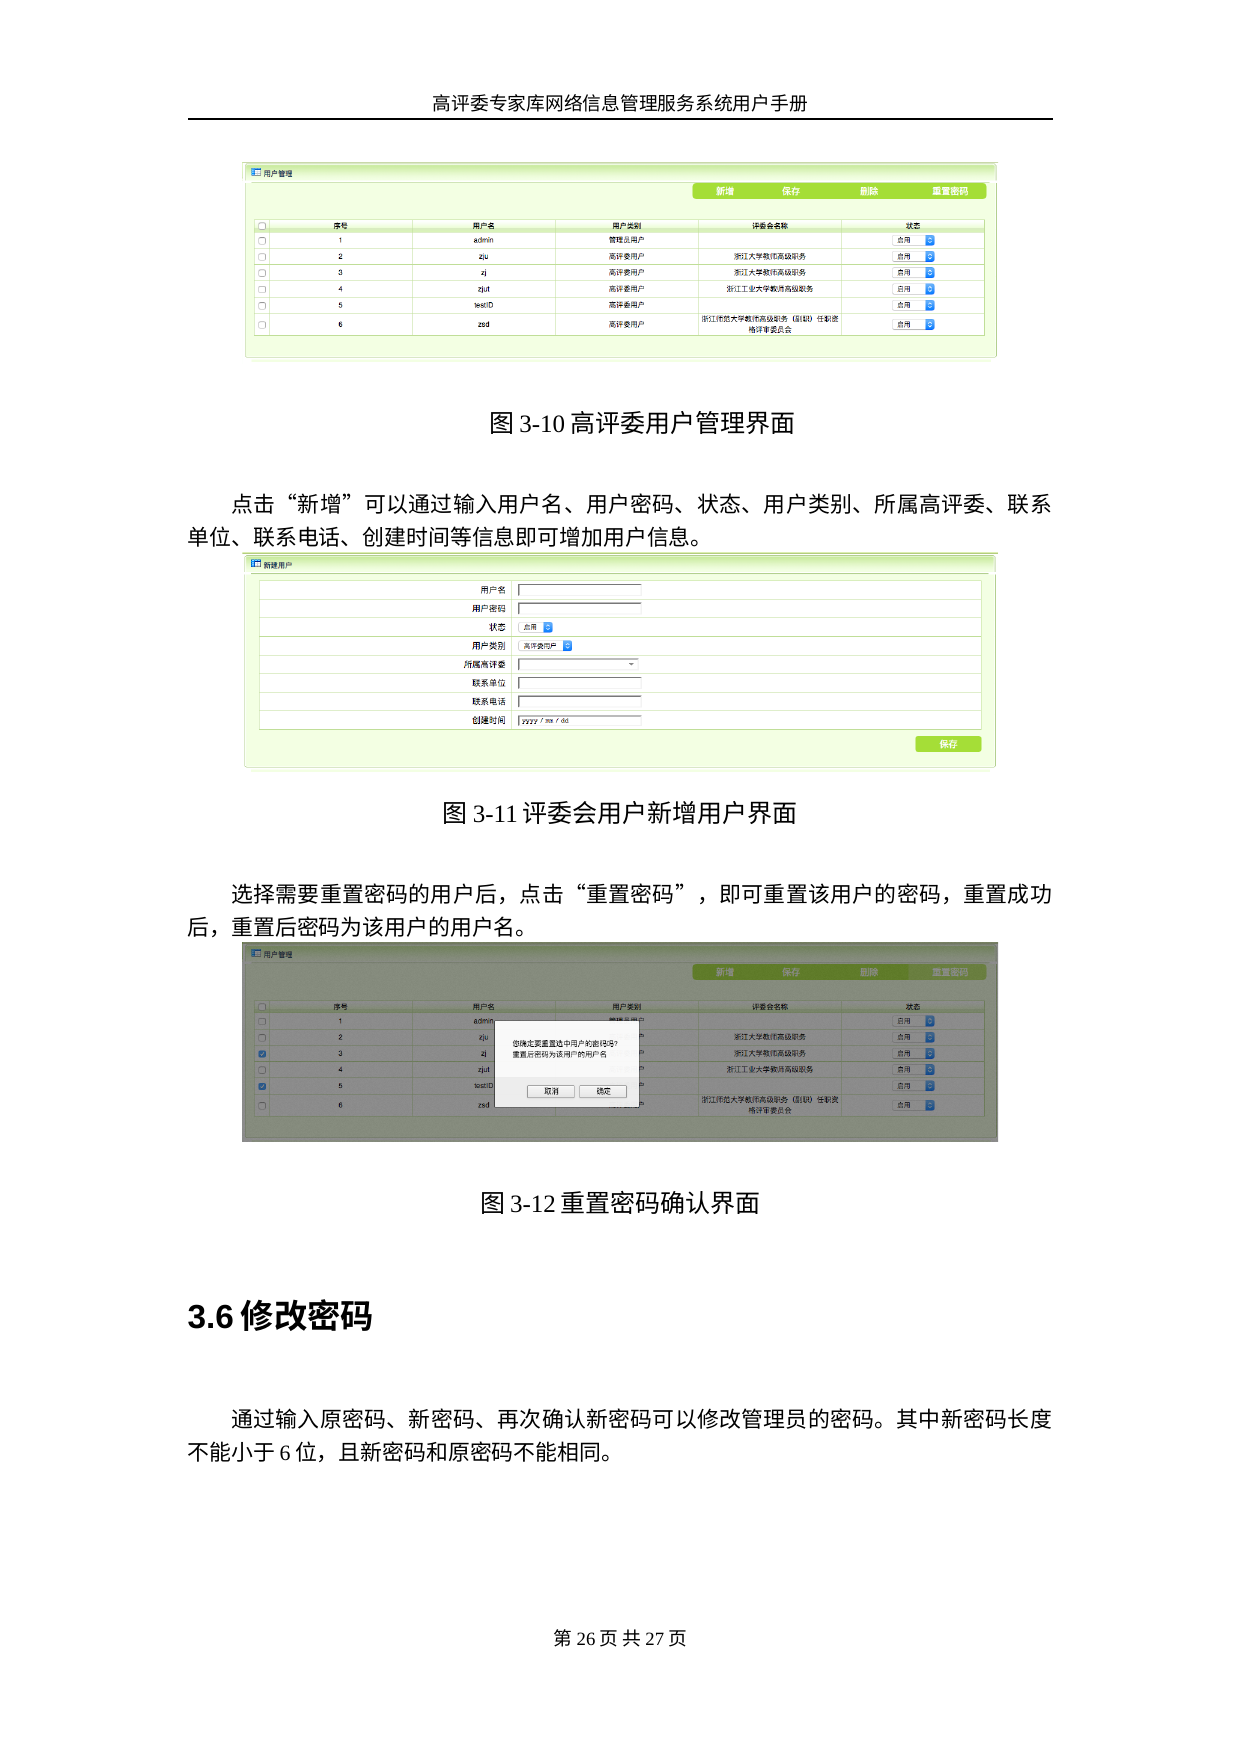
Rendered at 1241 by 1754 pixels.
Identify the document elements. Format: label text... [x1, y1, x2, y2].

text 点击“新增”可以通过输入用户名、用户密码、状态、用户类别、所属高评委、联系单位、联系电话、创建时间等信息即可增加用户信息。 [187, 487, 1053, 552]
text 图3-12重置密码确认界面 [187, 1169, 1053, 1234]
text 通过输入原密码、新密码、再次确认新密码可以修改管理员的密码。其中新密码长度不能小于6位，且新密码和原密码不能相同。 [187, 1402, 1053, 1467]
text 选择需要重置密码的用户后，点击“重置密码”，即可重置该用户的密码，重置成功后，重置后密码为该用户的用户名。 [187, 877, 1053, 942]
picture [242, 942, 999, 1142]
picture [242, 162, 999, 364]
text 图3-11评委会用户新增用户界面 [187, 779, 1053, 844]
picture [242, 552, 998, 775]
text 图3-10高评委用户管理界面 [187, 389, 1053, 454]
